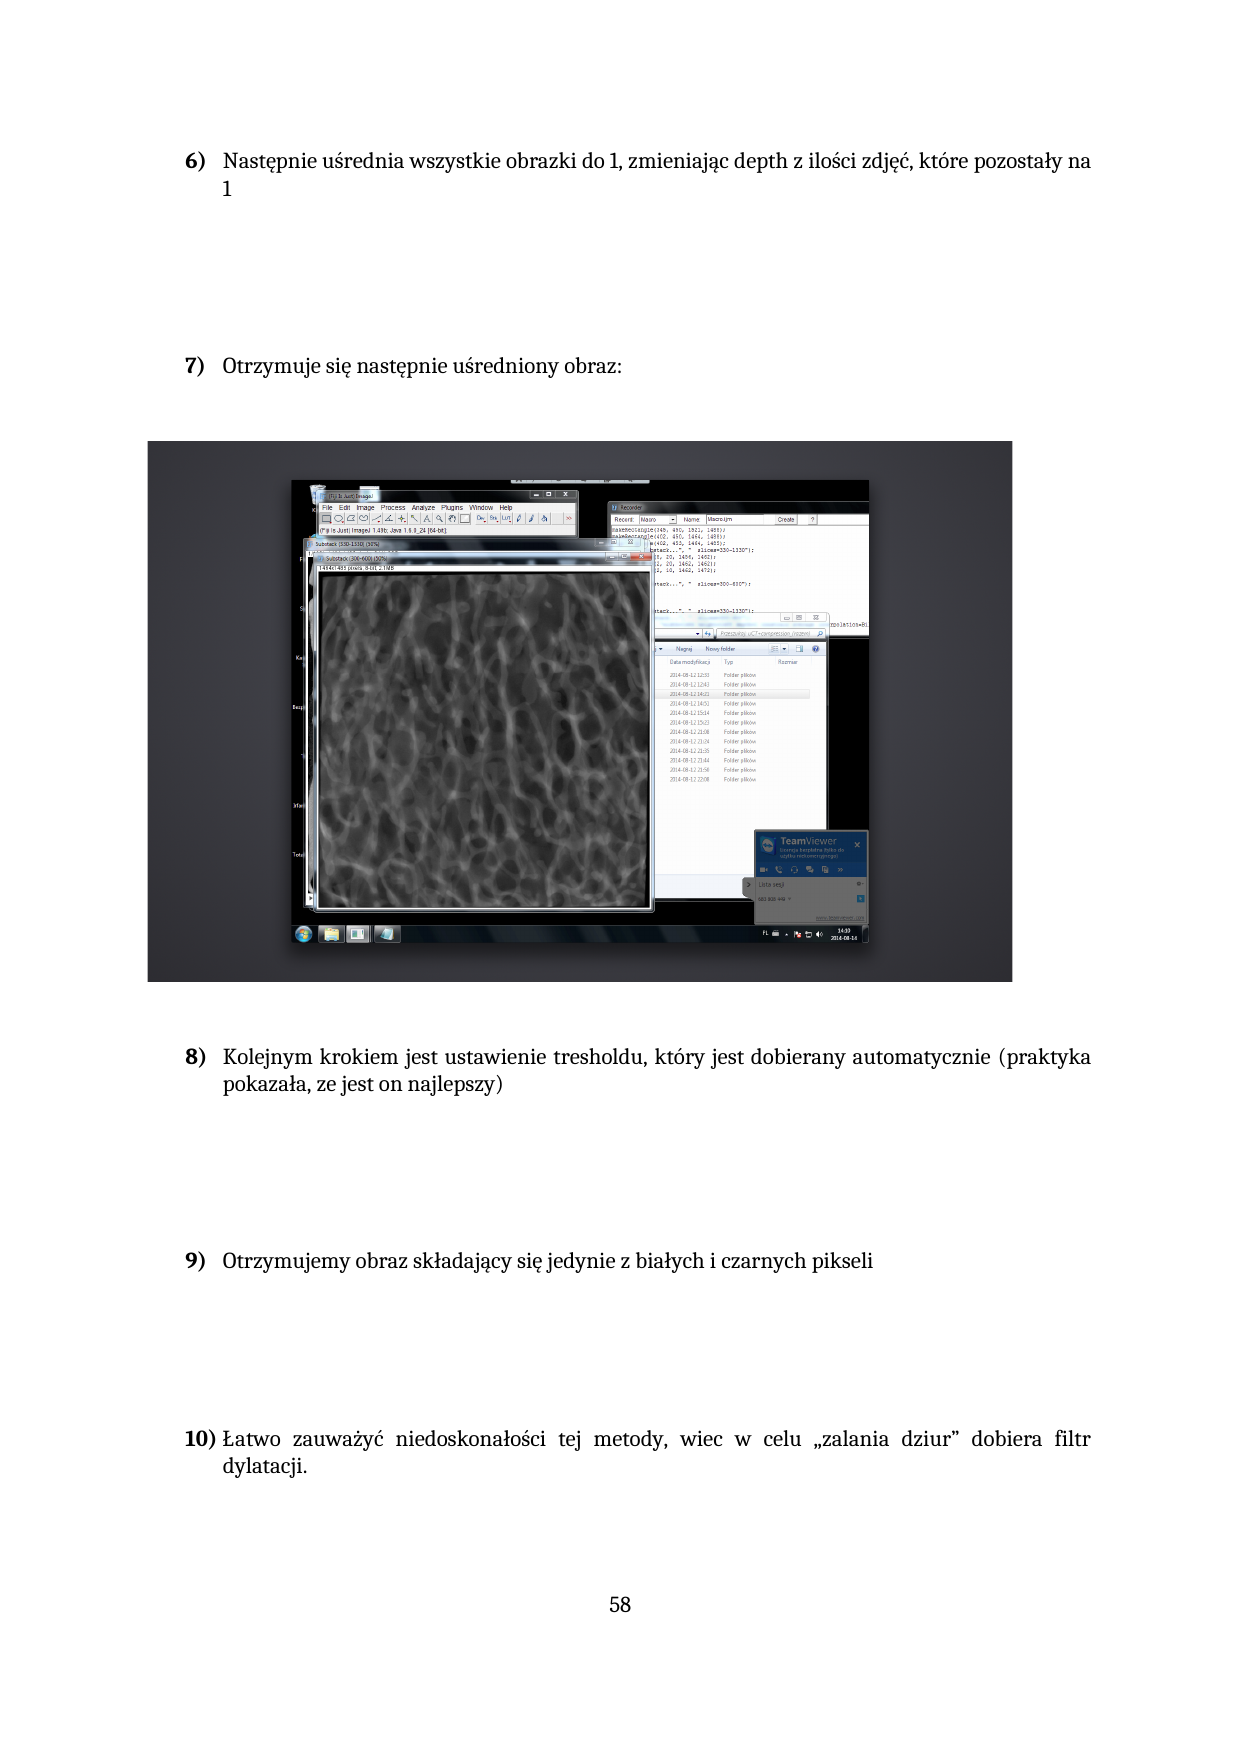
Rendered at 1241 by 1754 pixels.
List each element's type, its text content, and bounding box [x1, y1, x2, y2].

list Otrzymuje się następnie uśredniony obraz: [185, 352, 1092, 379]
list Otrzymujemy obraz składający się jedynie z białych i czarnych pikseli [185, 1248, 1092, 1274]
list Następnie uśrednia wszystkie obrazki do 1, zmieniając depth z ilości zdjęć, które pozostały na 1 [185, 148, 1092, 202]
picture [147, 441, 1013, 982]
list Kolejnym krokiem jest ustawienie tresholdu, który jest dobierany automatycznie (praktyka pokazała, ze jest on najlepszy) [185, 1043, 1092, 1097]
list Łatwo zauważyć niedoskonałości tej metody, wiec w celu „zalania dziur” dobiera filtr dylatacji. [185, 1425, 1092, 1479]
